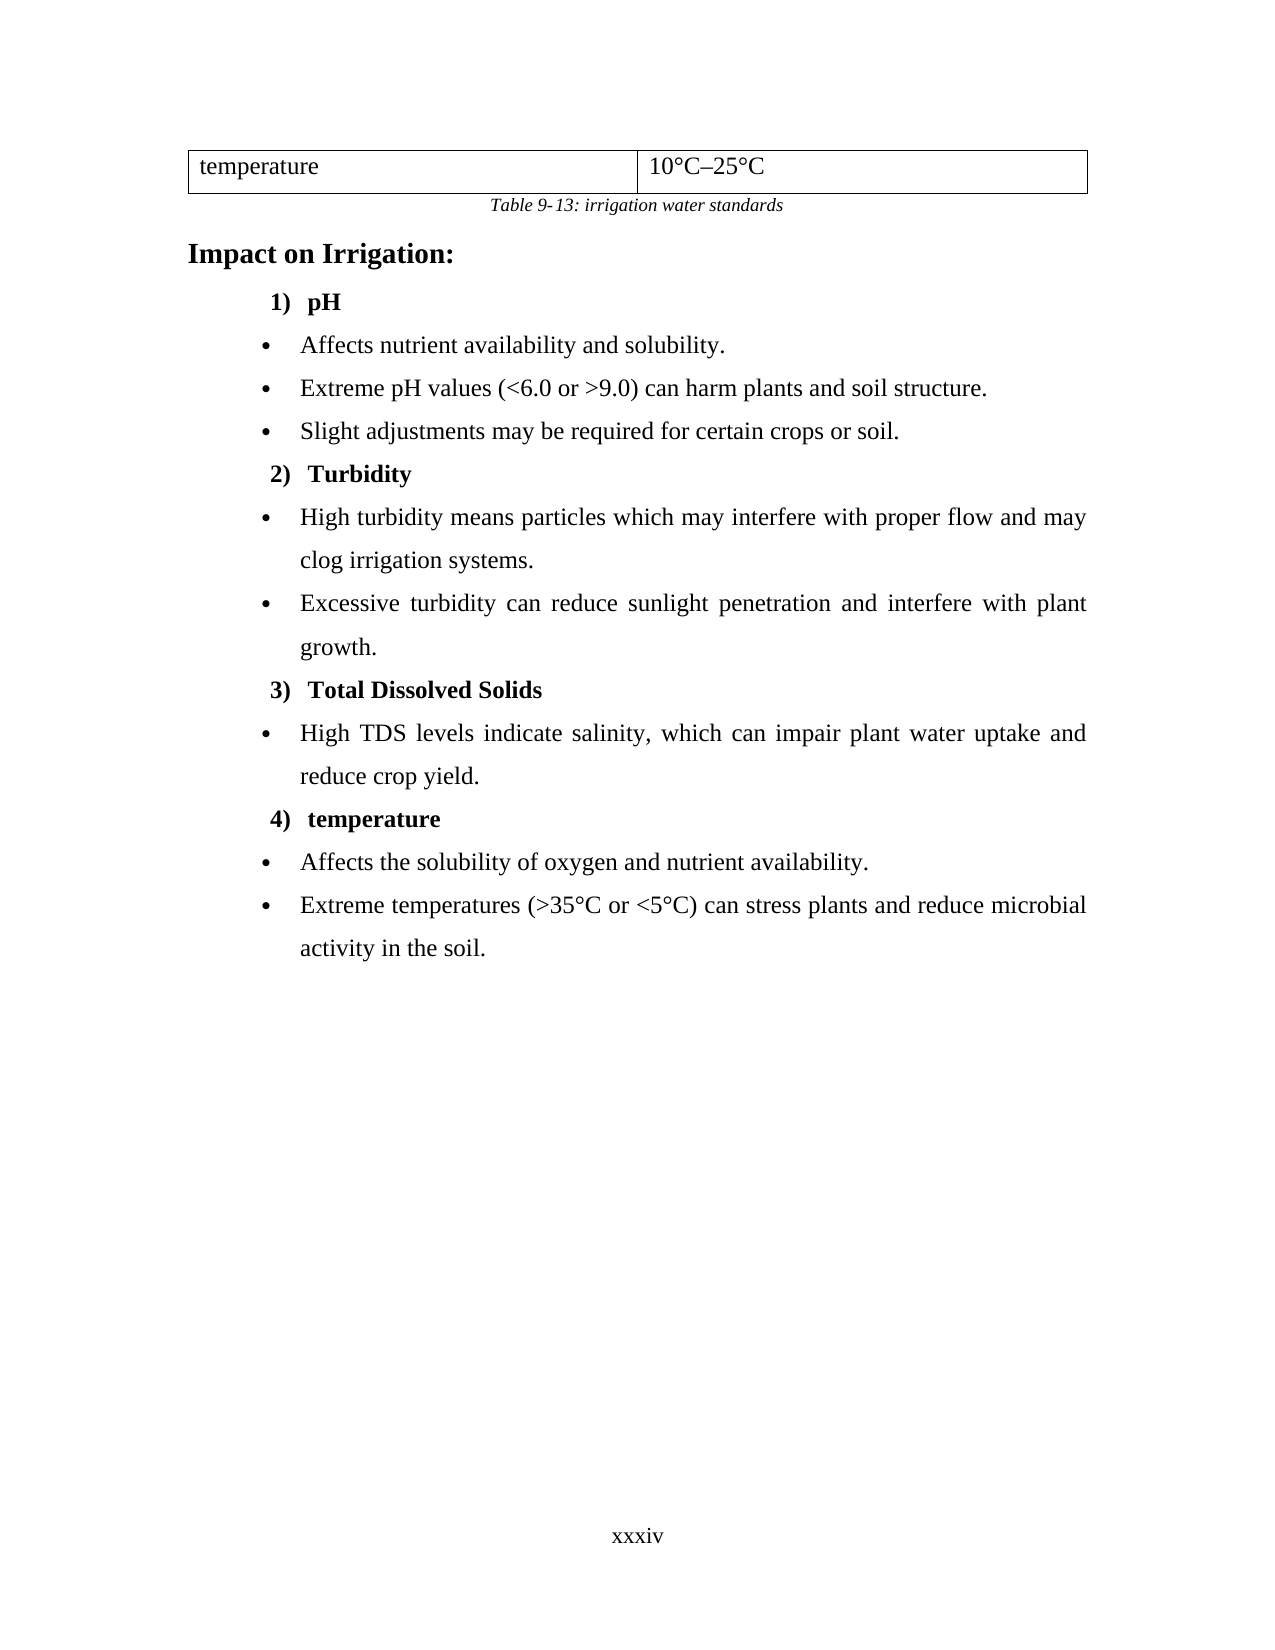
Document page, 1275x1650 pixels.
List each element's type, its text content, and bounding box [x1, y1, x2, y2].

list Impact on Irrigation: [187, 236, 1087, 270]
list pH [270, 287, 1087, 315]
list Excessive turbidity can reduce sunlight penetration and interfere with plant growth. [262, 588, 1087, 660]
list temperature [270, 804, 1087, 833]
list Affects the solubility of oxygen and nutrient availability. [262, 847, 1087, 876]
list Turbidity [270, 459, 1087, 488]
list High turbidity means particles which may interfere with proper flow and may clog irrigation systems. [262, 502, 1087, 574]
list Total Dissolved Solids [270, 675, 1087, 703]
table_cell 10°C–25°C [638, 151, 1087, 193]
list High TDS levels indicate salinity, which can impair plant water uptake and reduce crop yield. [262, 718, 1087, 790]
table_cell temperature [189, 151, 637, 193]
list Affects nutrient availability and solubility. [262, 330, 1087, 358]
list Slight adjustments may be required for certain crops or soil. [262, 416, 1087, 445]
list Extreme temperatures (>35°C or <5°C) can stress plants and reduce microbial activity in the soil. [262, 890, 1087, 962]
list Extreme pH values (<6.0 or >9.0) can harm plants and soil structure. [262, 373, 1087, 402]
